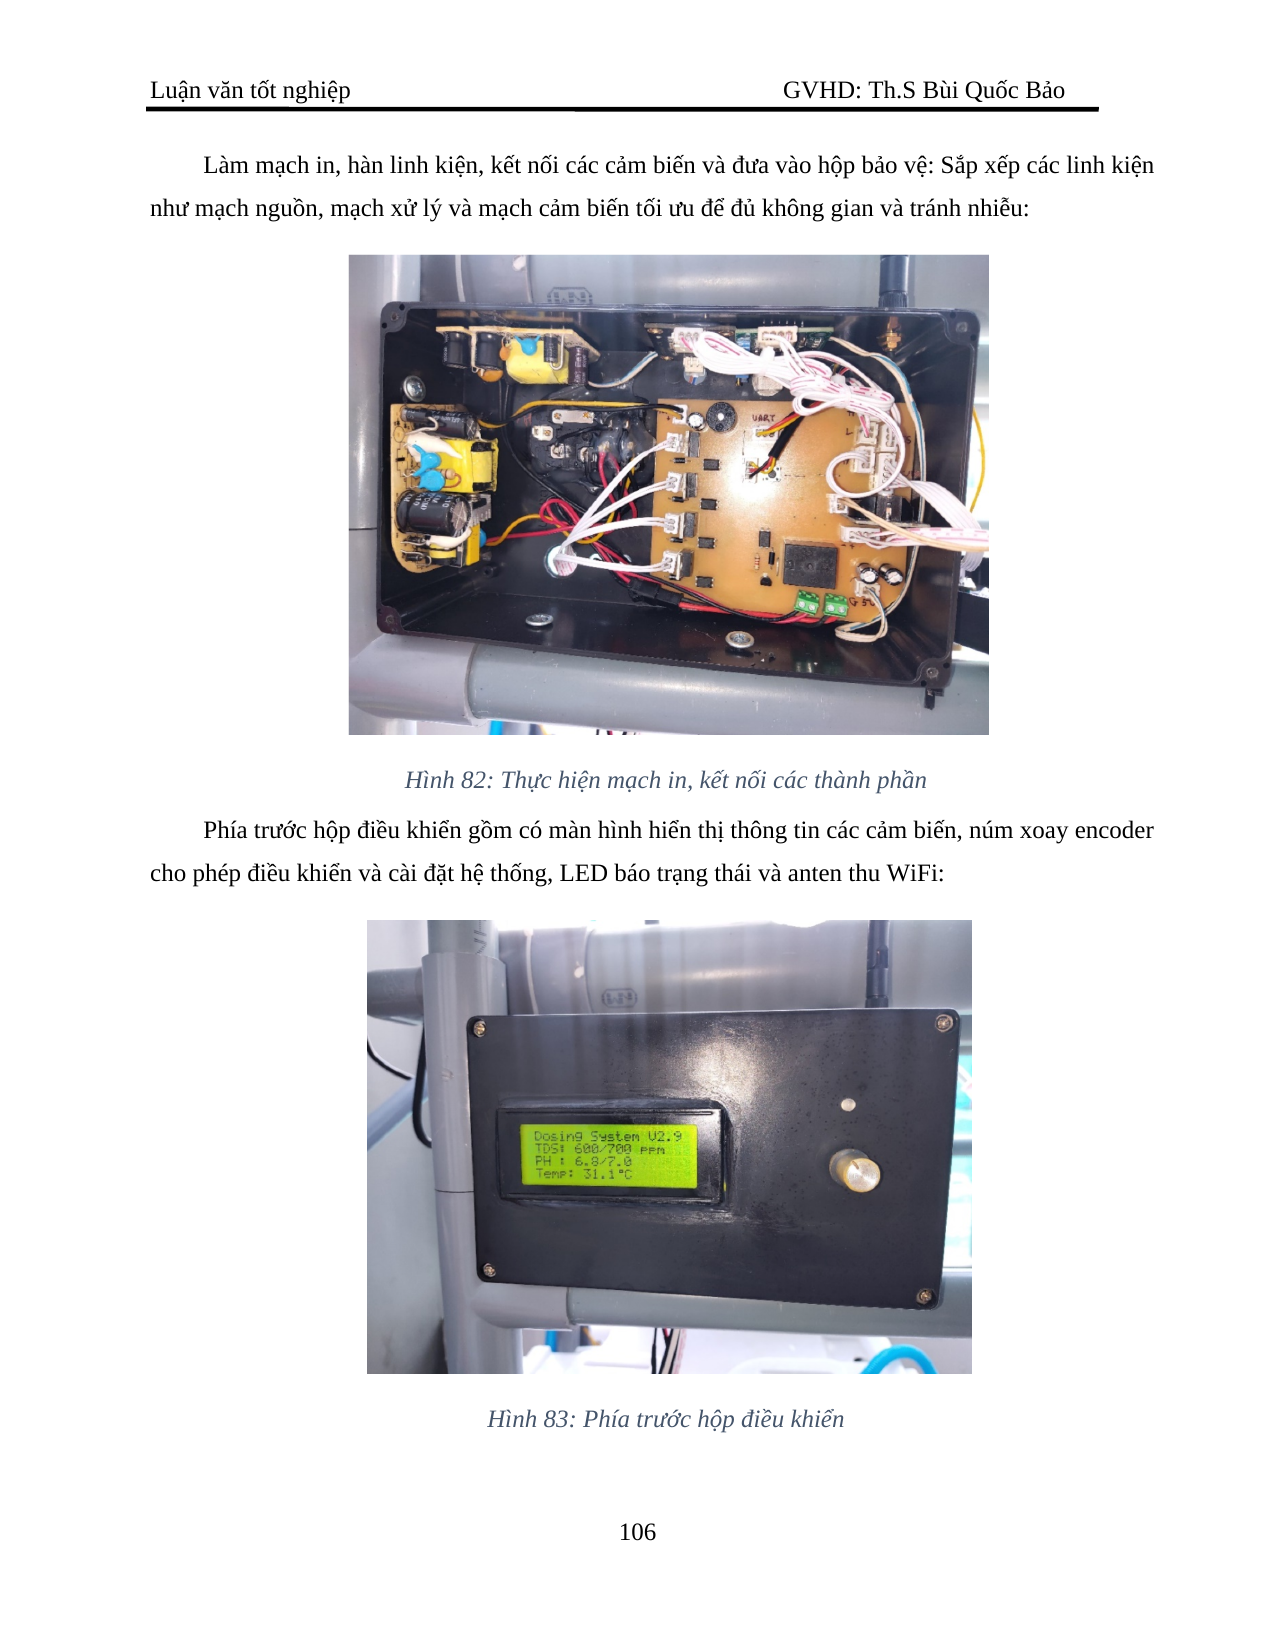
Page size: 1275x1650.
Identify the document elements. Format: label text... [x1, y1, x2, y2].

picture [879, 1357, 925, 1374]
picture [349, 255, 988, 735]
picture [367, 920, 971, 1374]
text Phía trước hộp điều khiển gồm có màn hình hiển thị thông tin các cảm biến, núm xoay encoder cho phép điều khiển và cài đặt hệ thống, LED báo trạng thái và anten thu WiFi: [150, 815, 1184, 887]
text Làm mạch in, hàn linh kiện, kết nối các cảm biến và đưa vào hộp bảo vệ: Sắp xếp các linh kiện như mạch nguồn, mạch xử lý và mạch cảm biến tối ưu để đủ không gian và tránh nhiễu: [150, 150, 1184, 222]
